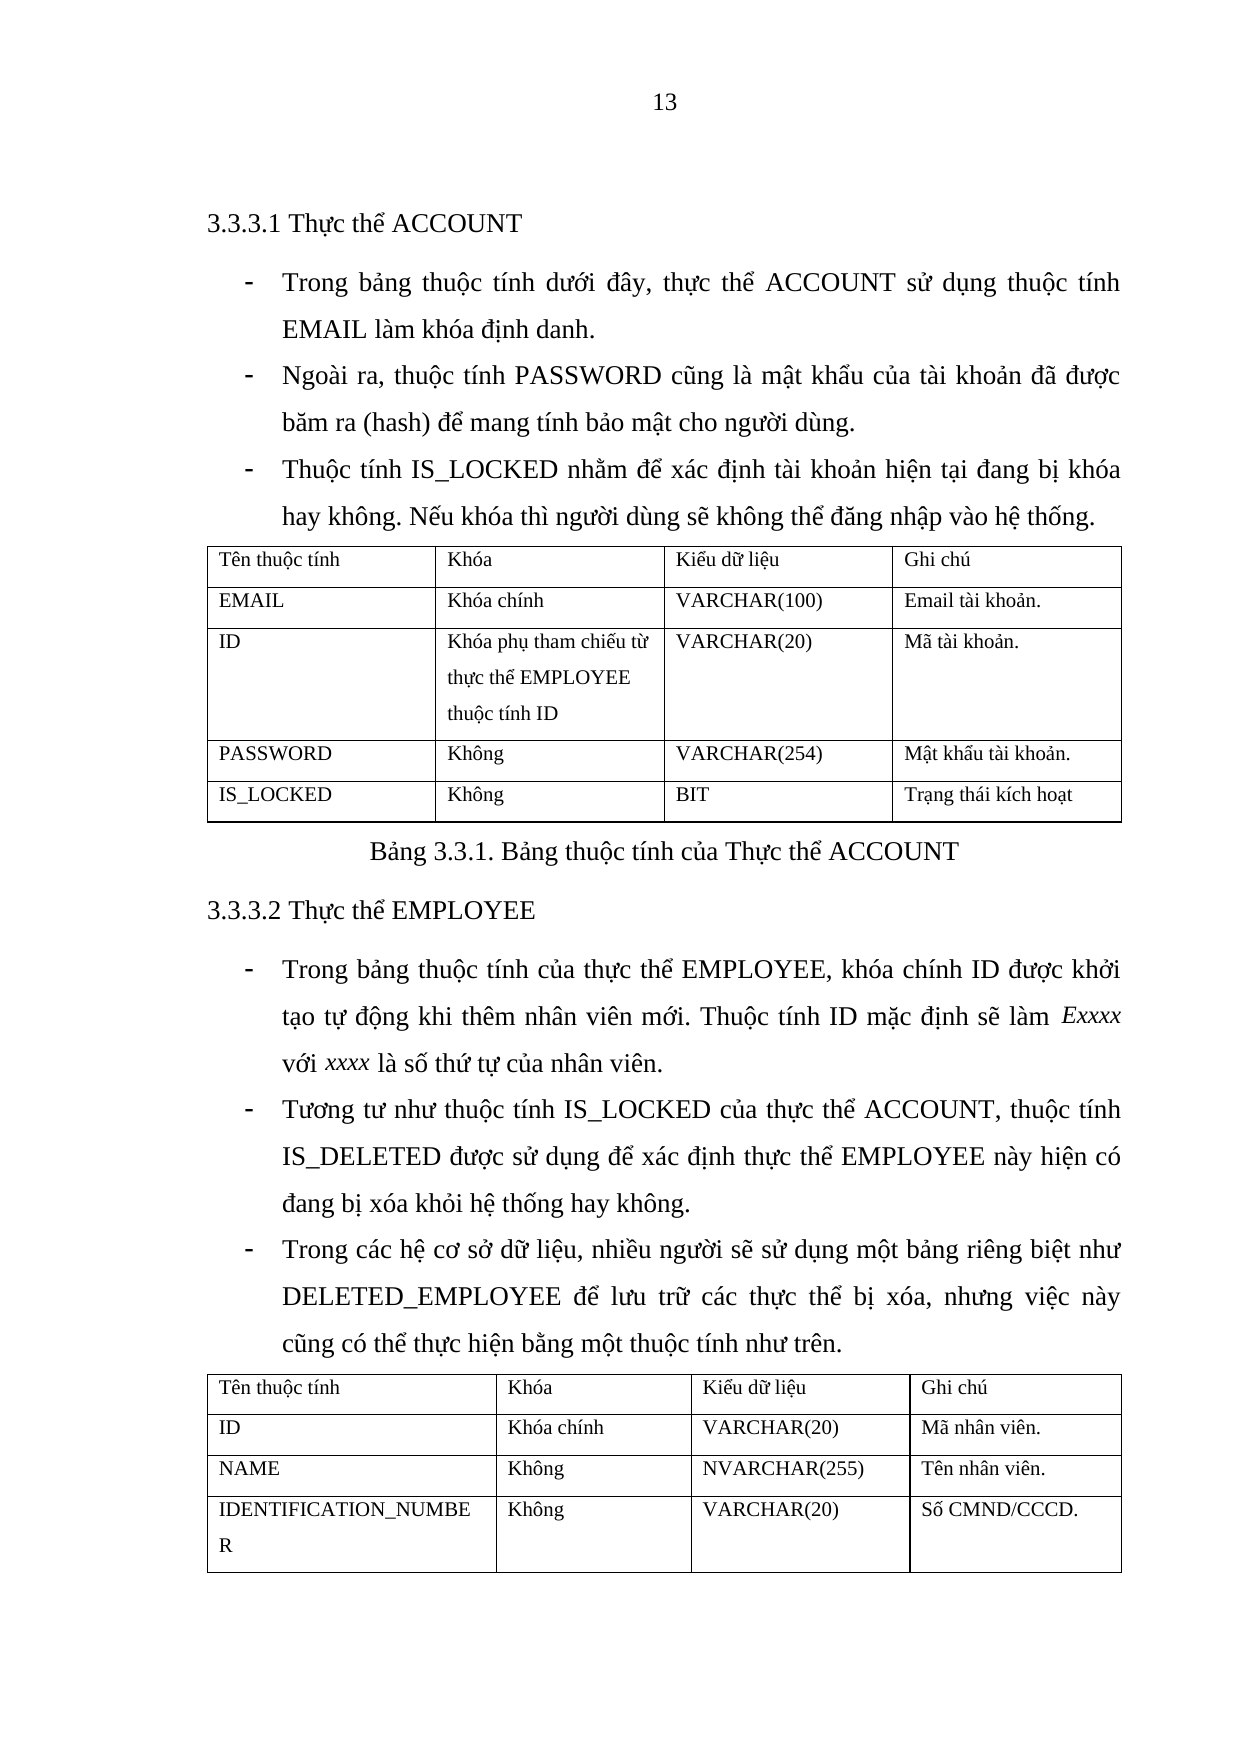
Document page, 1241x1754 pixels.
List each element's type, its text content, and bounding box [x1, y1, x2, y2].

table_cell IS_LOCKED [208, 782, 435, 821]
table_cell ID [208, 629, 435, 740]
table_cell Mật khẩu tài khoản. [893, 741, 1121, 781]
table_header Ghi chú [893, 547, 1121, 587]
list Tương tư như thuộc tính IS_LOCKED của thực thể ACCOUNT, thuộc tính IS_DELETED được sử dụng để xác định thực thể EMPLOYEE này hiện có đang bị xóa khỏi hệ thống hay không. [244, 1093, 1122, 1218]
list Trong bảng thuộc tính của thực thể EMPLOYEE, khóa chính ID được khởi tạo tự động khi thêm nhân viên mới. Thuộc tính ID mặc định sẽ làm với là số thứ tự của nhân viên. [244, 953, 1122, 1078]
table_cell Tên nhân viên. [911, 1456, 1121, 1496]
table_header Khóa [436, 547, 664, 587]
table_cell Không [497, 1497, 691, 1572]
table_cell Khóa chính [436, 588, 664, 627]
table_header Kiểu dữ liệu [692, 1375, 909, 1414]
table_cell Khóa phụ tham chiếu từ thực thể EMPLOYEE thuộc tính ID [436, 629, 664, 740]
table_cell VARCHAR(20) [692, 1415, 909, 1455]
table_cell Mã nhân viên. [911, 1415, 1121, 1455]
table_cell BIT [665, 782, 892, 821]
table_header Kiểu dữ liệu [665, 547, 892, 587]
list Thuộc tính IS_LOCKED nhằm để xác định tài khoản hiện tại đang bị khóa hay không. Nếu khóa thì người dùng sẽ không thể đăng nhập vào hệ thống. [244, 453, 1122, 531]
table_cell NAME [208, 1456, 496, 1496]
table_cell VARCHAR(100) [665, 588, 892, 627]
list Trong các hệ cơ sở dữ liệu, nhiều người sẽ sử dụng một bảng riêng biệt như DELETED_EMPLOYEE để lưu trữ các thực thể bị xóa, nhưng việc này cũng có thể thực hiện bằng một thuộc tính như trên. [244, 1233, 1122, 1358]
text Bảng 3.3.1. Bảng thuộc tính của Thực thể ACCOUNT [207, 835, 1122, 866]
table_cell Số CMND/CCCD. [911, 1497, 1121, 1572]
list Ngoài ra, thuộc tính PASSWORD cũng là mật khẩu của tài khoản đã được băm ra (hash) để mang tính bảo mật cho người dùng. [244, 359, 1122, 437]
table_header Khóa [497, 1375, 691, 1414]
table_header Ghi chú [911, 1375, 1121, 1414]
table_cell PASSWORD [208, 741, 435, 781]
table_cell Trạng thái kích hoạt [893, 782, 1121, 821]
table_header Tên thuộc tính [208, 547, 435, 587]
table_cell Mã tài khoản. [893, 629, 1121, 740]
table_header Tên thuộc tính [208, 1375, 496, 1414]
table_cell Email tài khoản. [893, 588, 1121, 627]
subtitle Thực thể ACCOUNT [207, 207, 1122, 238]
table_cell VARCHAR(20) [665, 629, 892, 740]
table_cell NVARCHAR(255) [692, 1456, 909, 1496]
table_cell ID [208, 1415, 496, 1455]
table_cell VARCHAR(20) [692, 1497, 909, 1572]
table_cell Không [497, 1456, 691, 1496]
table_cell VARCHAR(254) [665, 741, 892, 781]
subtitle Thực thể EMPLOYEE [207, 894, 1122, 925]
table_cell IDENTIFICATION_NUMBER [208, 1497, 496, 1572]
table_cell Không [436, 782, 664, 821]
table_cell EMAIL [208, 588, 435, 627]
table_cell Không [436, 741, 664, 781]
list Trong bảng thuộc tính dưới đây, thực thể ACCOUNT sử dụng thuộc tính EMAIL làm khóa định danh. [244, 266, 1122, 344]
table_cell Khóa chính [497, 1415, 691, 1455]
